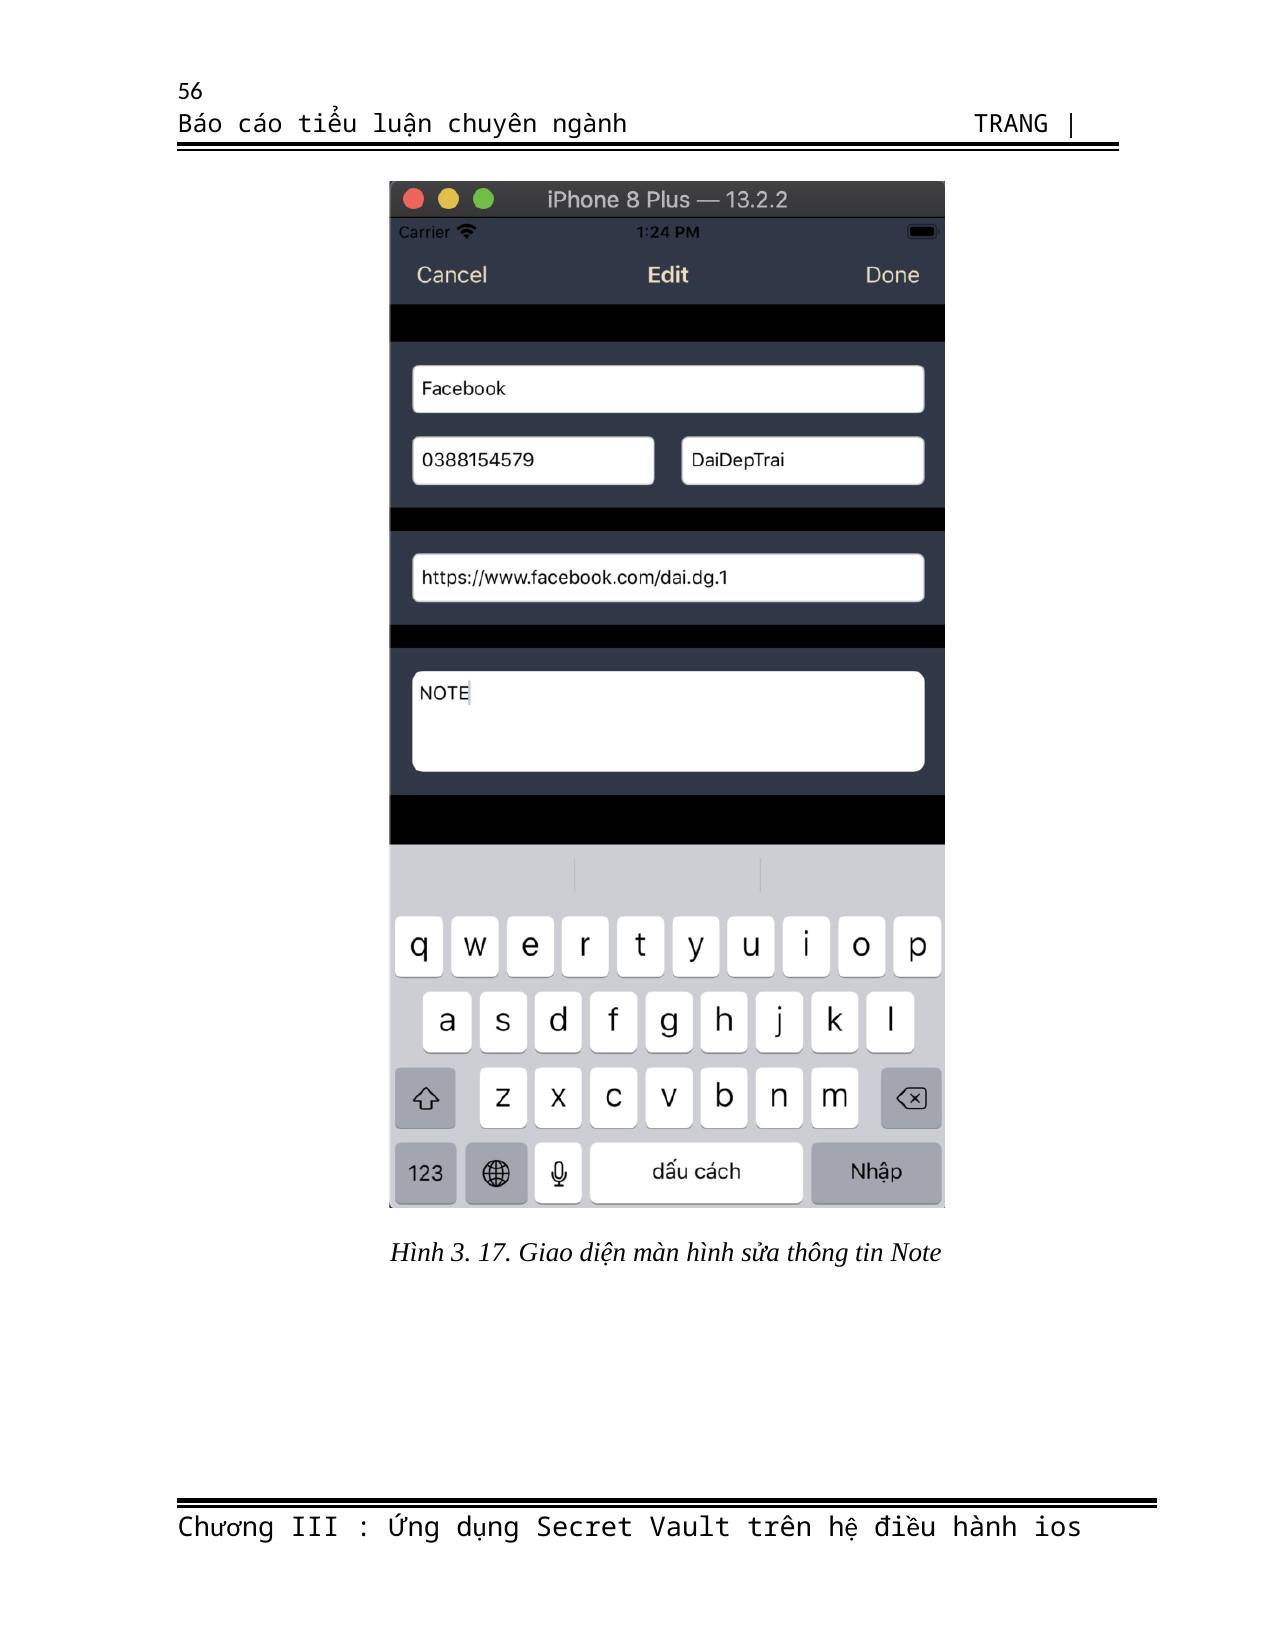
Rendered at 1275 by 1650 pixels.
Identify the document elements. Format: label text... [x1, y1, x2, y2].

text Hình 3. 17. Giao diện màn hình sửa thông tin Note [177, 1236, 1157, 1267]
picture [389, 181, 945, 1208]
